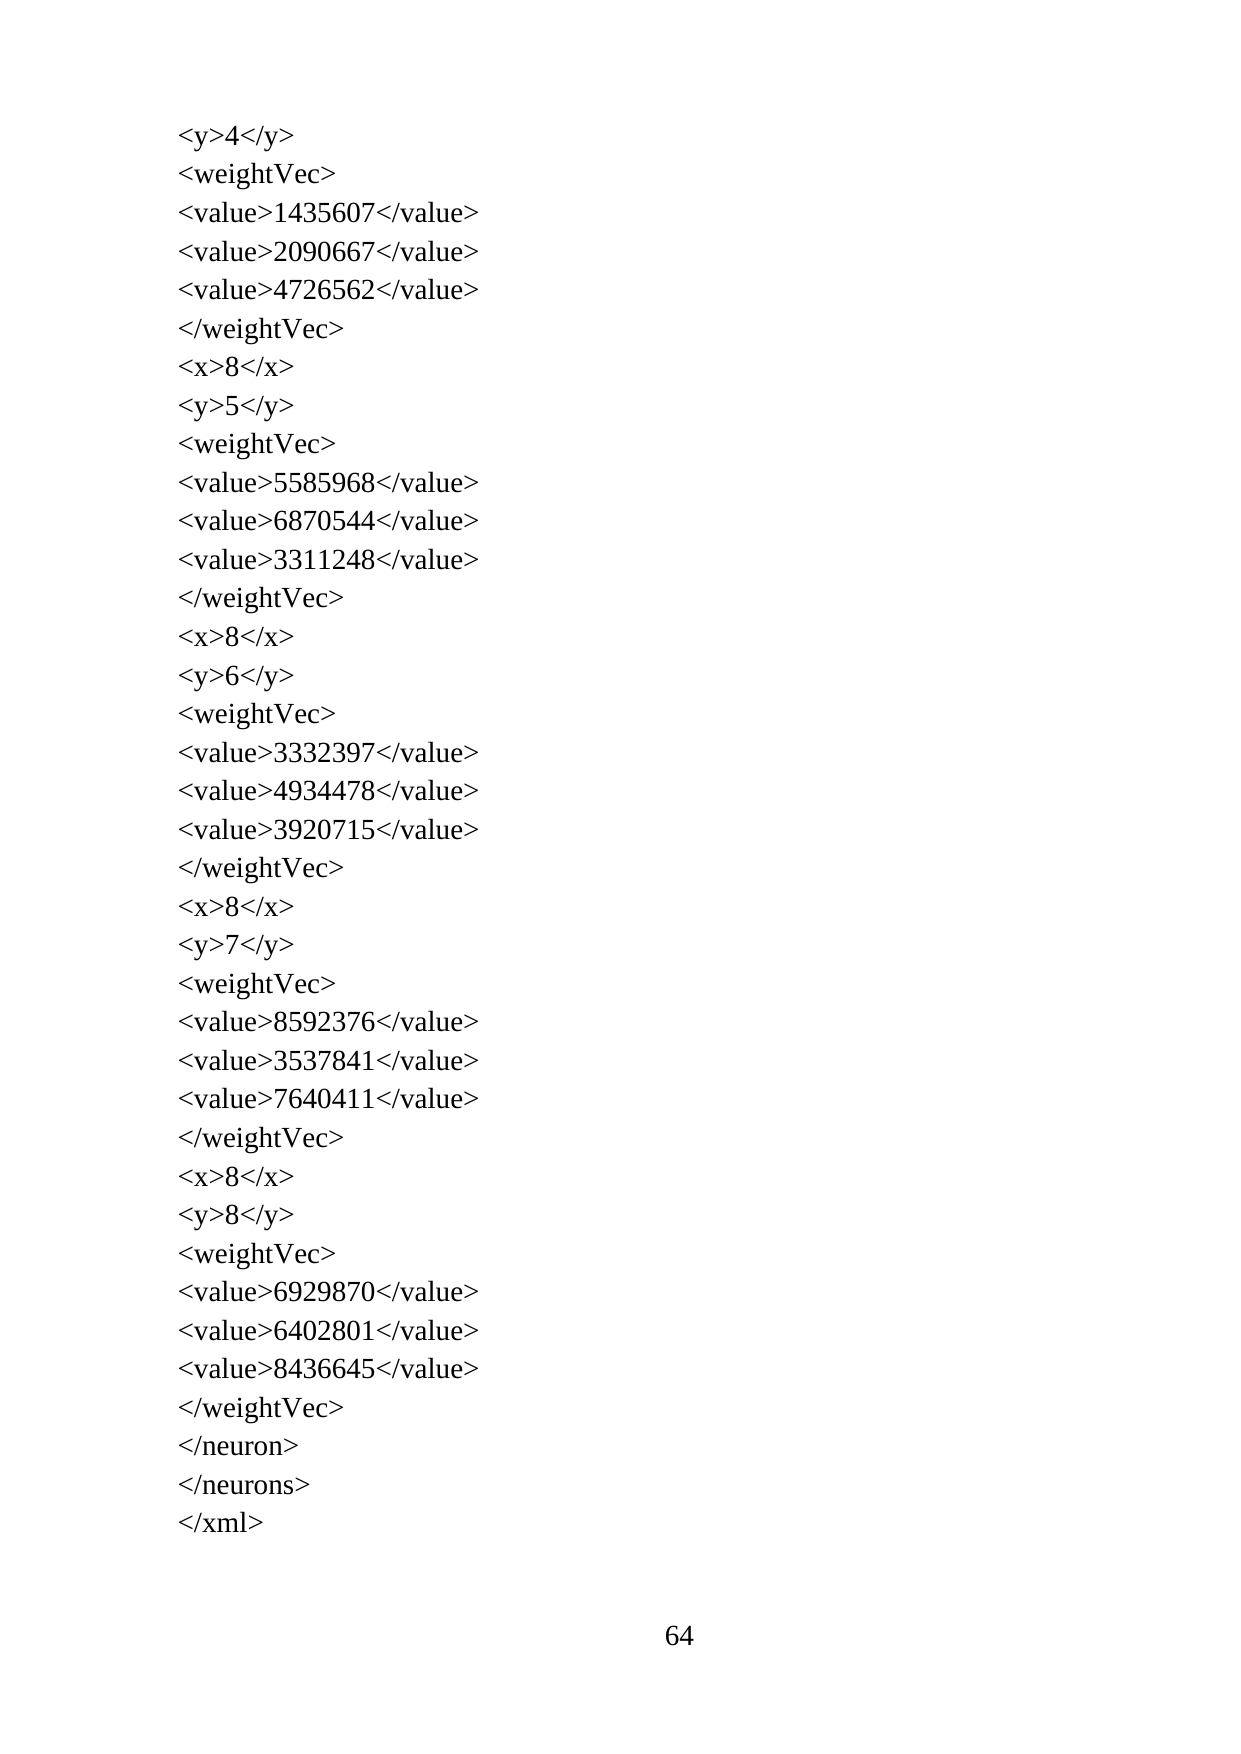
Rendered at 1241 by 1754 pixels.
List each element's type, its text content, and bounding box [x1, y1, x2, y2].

text <value>5585968</value> [177, 465, 1181, 498]
text <value>8436645</value> [177, 1351, 1181, 1385]
text <value>4934478</value> [177, 773, 1181, 807]
text <value>3311248</value> [177, 542, 1181, 576]
text </weightVec> [177, 1390, 1181, 1423]
text <x>8</x> [177, 889, 1181, 922]
text <value>6402801</value> [177, 1313, 1181, 1346]
text <value>3332397</value> [177, 735, 1181, 768]
text </xml> [177, 1506, 1181, 1539]
text <weightVec> [177, 157, 1181, 190]
text <x>8</x> [177, 619, 1181, 653]
text <value>6929870</value> [177, 1274, 1181, 1308]
text <y>4</y> [177, 118, 1181, 152]
text <value>3537841</value> [177, 1043, 1181, 1077]
text <value>7640411</value> [177, 1082, 1181, 1115]
text <value>3920715</value> [177, 812, 1181, 845]
text <weightVec> [177, 426, 1181, 460]
text </neurons> [177, 1467, 1181, 1501]
text <value>8592376</value> [177, 1004, 1181, 1038]
text <value>1435607</value> [177, 195, 1181, 229]
text <weightVec> [177, 696, 1181, 730]
text <x>8</x> [177, 1159, 1181, 1192]
text </weightVec> [177, 1120, 1181, 1154]
text <y>6</y> [177, 658, 1181, 691]
text <value>4726562</value> [177, 272, 1181, 306]
text </weightVec> [177, 311, 1181, 344]
text </neuron> [177, 1428, 1181, 1462]
text <y>5</y> [177, 388, 1181, 421]
text <value>6870544</value> [177, 503, 1181, 537]
text <x>8</x> [177, 349, 1181, 383]
text <weightVec> [177, 966, 1181, 999]
text </weightVec> [177, 850, 1181, 884]
text </weightVec> [177, 581, 1181, 614]
text <y>8</y> [177, 1197, 1181, 1231]
text <weightVec> [177, 1236, 1181, 1269]
text <y>7</y> [177, 927, 1181, 961]
text <value>2090667</value> [177, 234, 1181, 267]
